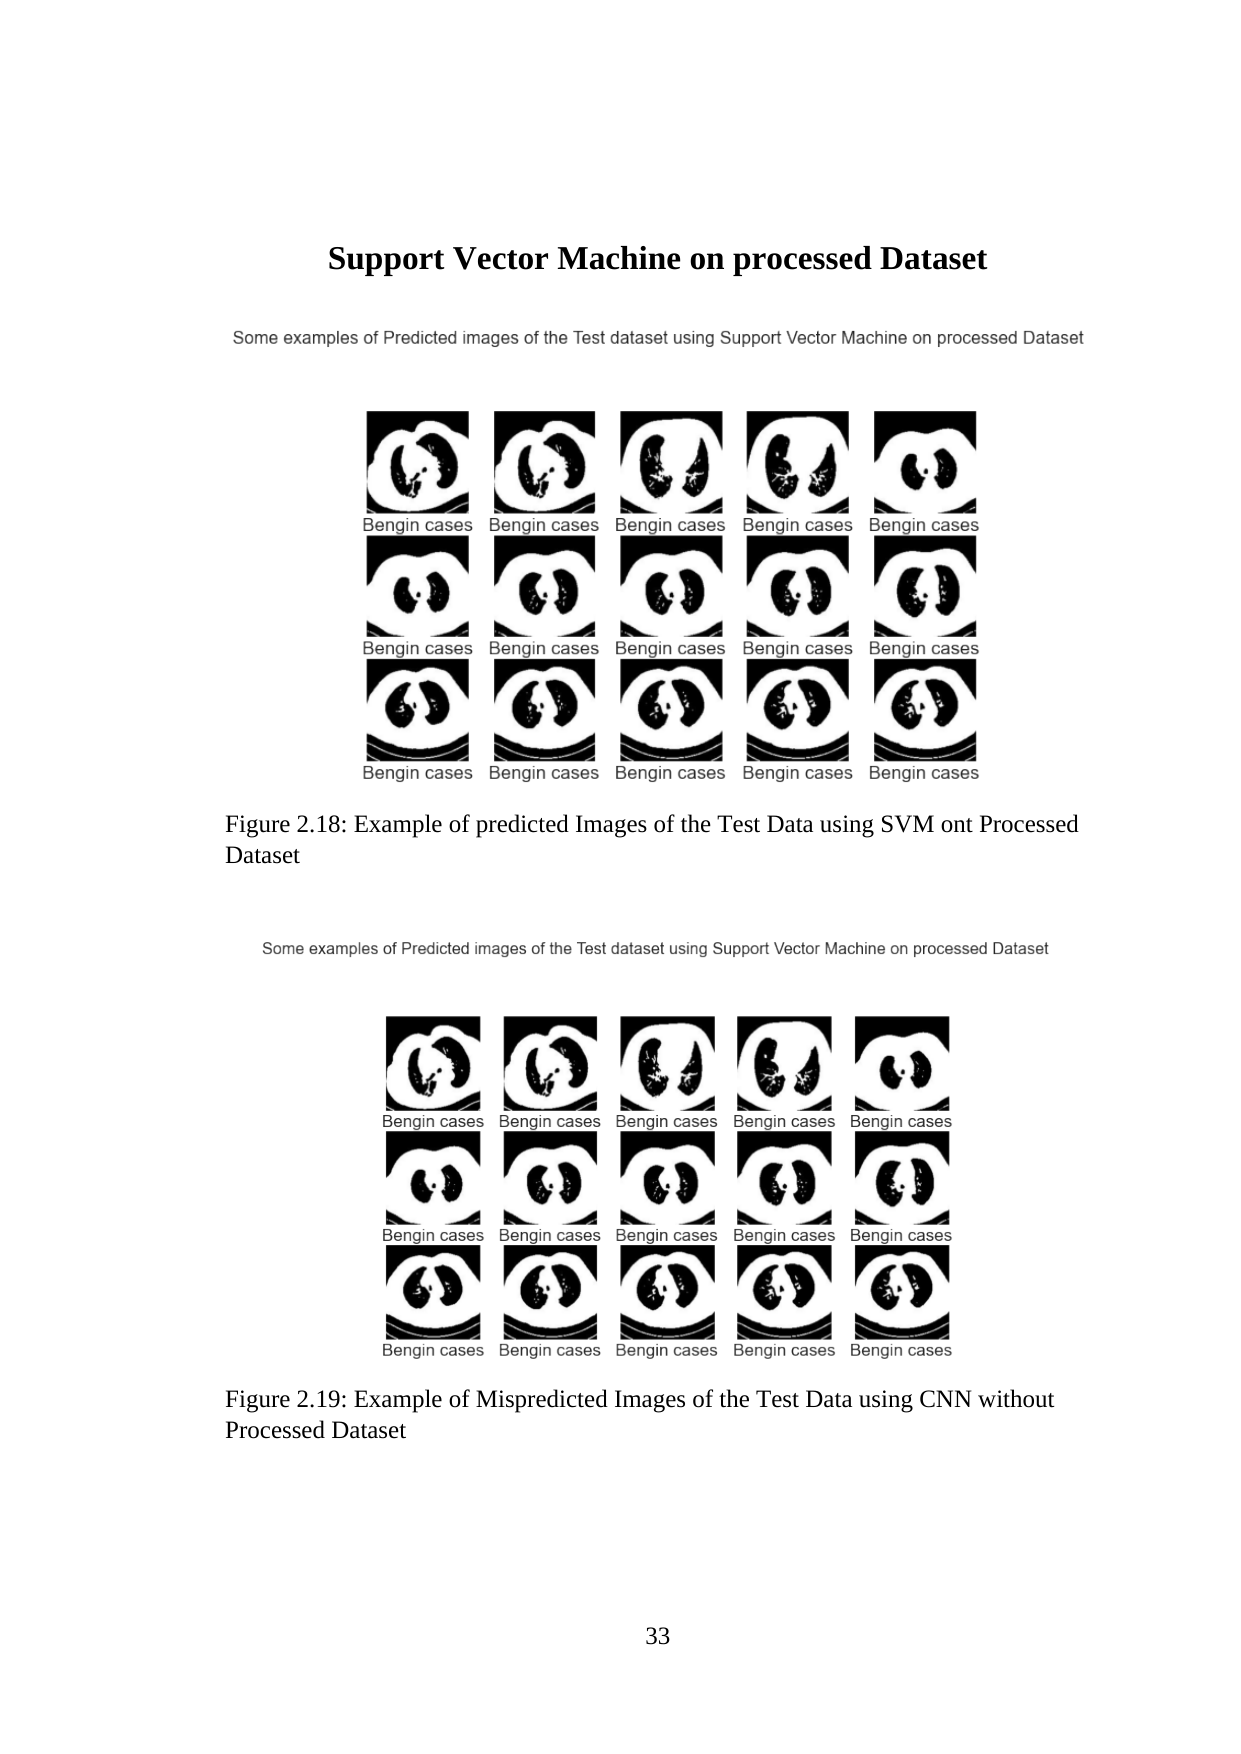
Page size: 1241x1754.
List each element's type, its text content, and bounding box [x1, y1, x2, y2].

picture [255, 935, 1060, 1366]
picture [225, 324, 1096, 790]
subtitle Support Vector Machine on processed Dataset [225, 238, 1090, 276]
